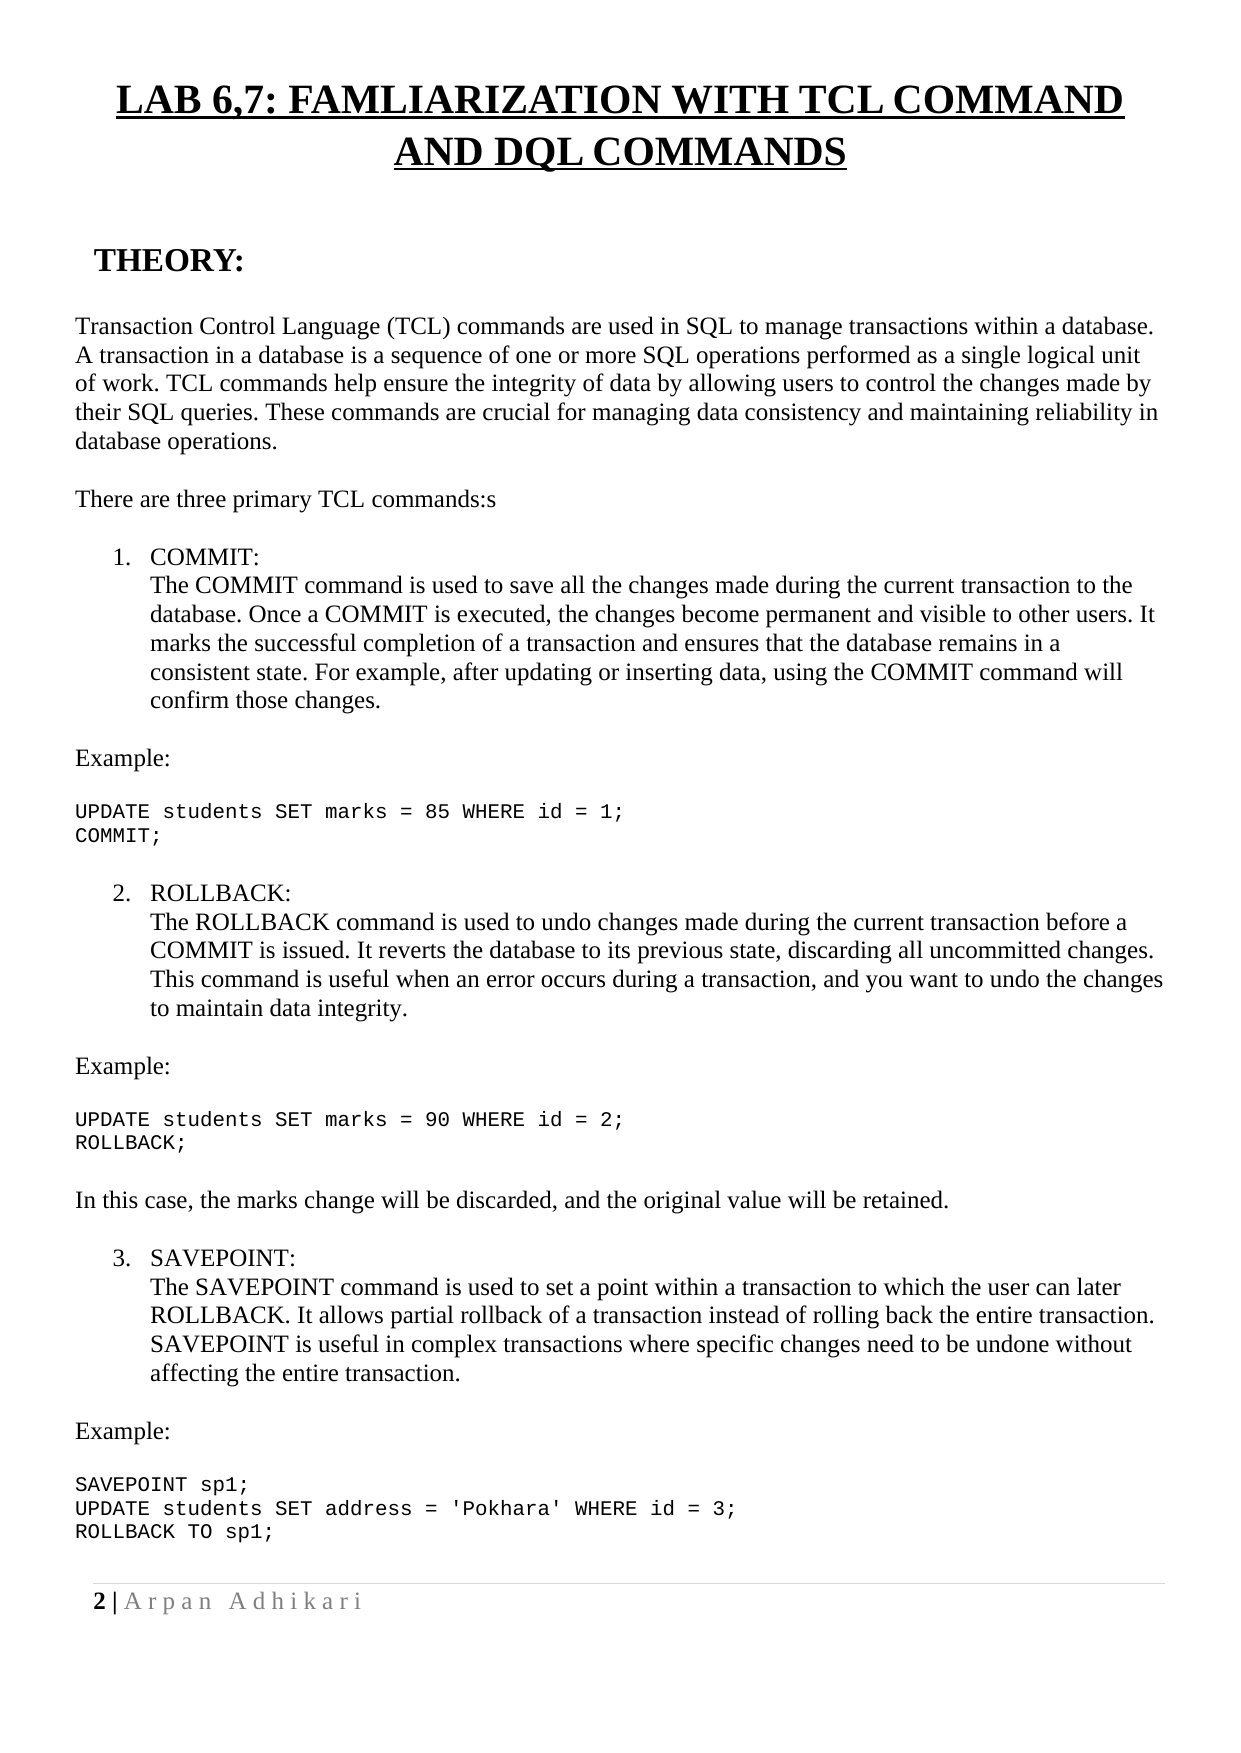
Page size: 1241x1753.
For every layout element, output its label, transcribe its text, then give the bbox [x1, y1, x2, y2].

text Example: [75, 1051, 1165, 1079]
list SAVEPOINT: The SAVEPOINT command is used to set a point within a transaction to which the user can later ROLLBACK. It allows partial rollback of a transaction instead of rolling back the entire transaction. SAVEPOINT is useful in complex transactions where specific changes need to be undone without affecting the entire transaction. [112, 1243, 1165, 1387]
text THEORY: [93, 240, 1165, 279]
text UPDATE students SET marks = 90 WHERE id = 2; [75, 1109, 1165, 1132]
text UPDATE students SET marks = 85 WHERE id = 1; [75, 801, 1165, 825]
list ROLLBACK: The ROLLBACK command is used to undo changes made during the current transaction before a COMMIT is issued. It reverts the database to its previous state, discarding all uncommitted changes. This command is useful when an error occurs during a transaction, and you want to undo the changes to maintain data integrity. [112, 878, 1165, 1022]
list COMMIT: The COMMIT command is used to save all the changes made during the current transaction to the database. Once a COMMIT is executed, the changes become permanent and visible to other users. It marks the successful completion of a transaction and ensures that the database remains in a consistent state. For example, after updating or inserting data, using the COMMIT command will confirm those changes. [112, 542, 1165, 714]
text In this case, the marks change will be discarded, and the original value will be retained. [75, 1185, 1165, 1214]
text LAB 6,7: FAMLIARIZATION WITH TCL COMMAND AND DQL COMMANDS [75, 75, 1165, 174]
text Example: [75, 1416, 1165, 1445]
text ROLLBACK TO sp1; [75, 1521, 1165, 1545]
text COMMIT; [75, 825, 1165, 849]
text There are three primary TCL commands:s [75, 484, 1165, 513]
text Example: [75, 743, 1165, 772]
text UPDATE students SET address = 'Pokhara' WHERE id = 3; [75, 1497, 1165, 1521]
text SAVEPOINT sp1; [75, 1474, 1165, 1497]
text ROLLBACK; [75, 1132, 1165, 1156]
text Transaction Control Language (TCL) commands are used in SQL to manage transactions within a database. A transaction in a database is a sequence of one or more SQL operations performed as a single logical unit of work. TCL commands help ensure the integrity of data by allowing users to control the changes made by their SQL queries. These commands are crucial for managing data consistency and maintaining reliability in database operations. [75, 311, 1165, 455]
